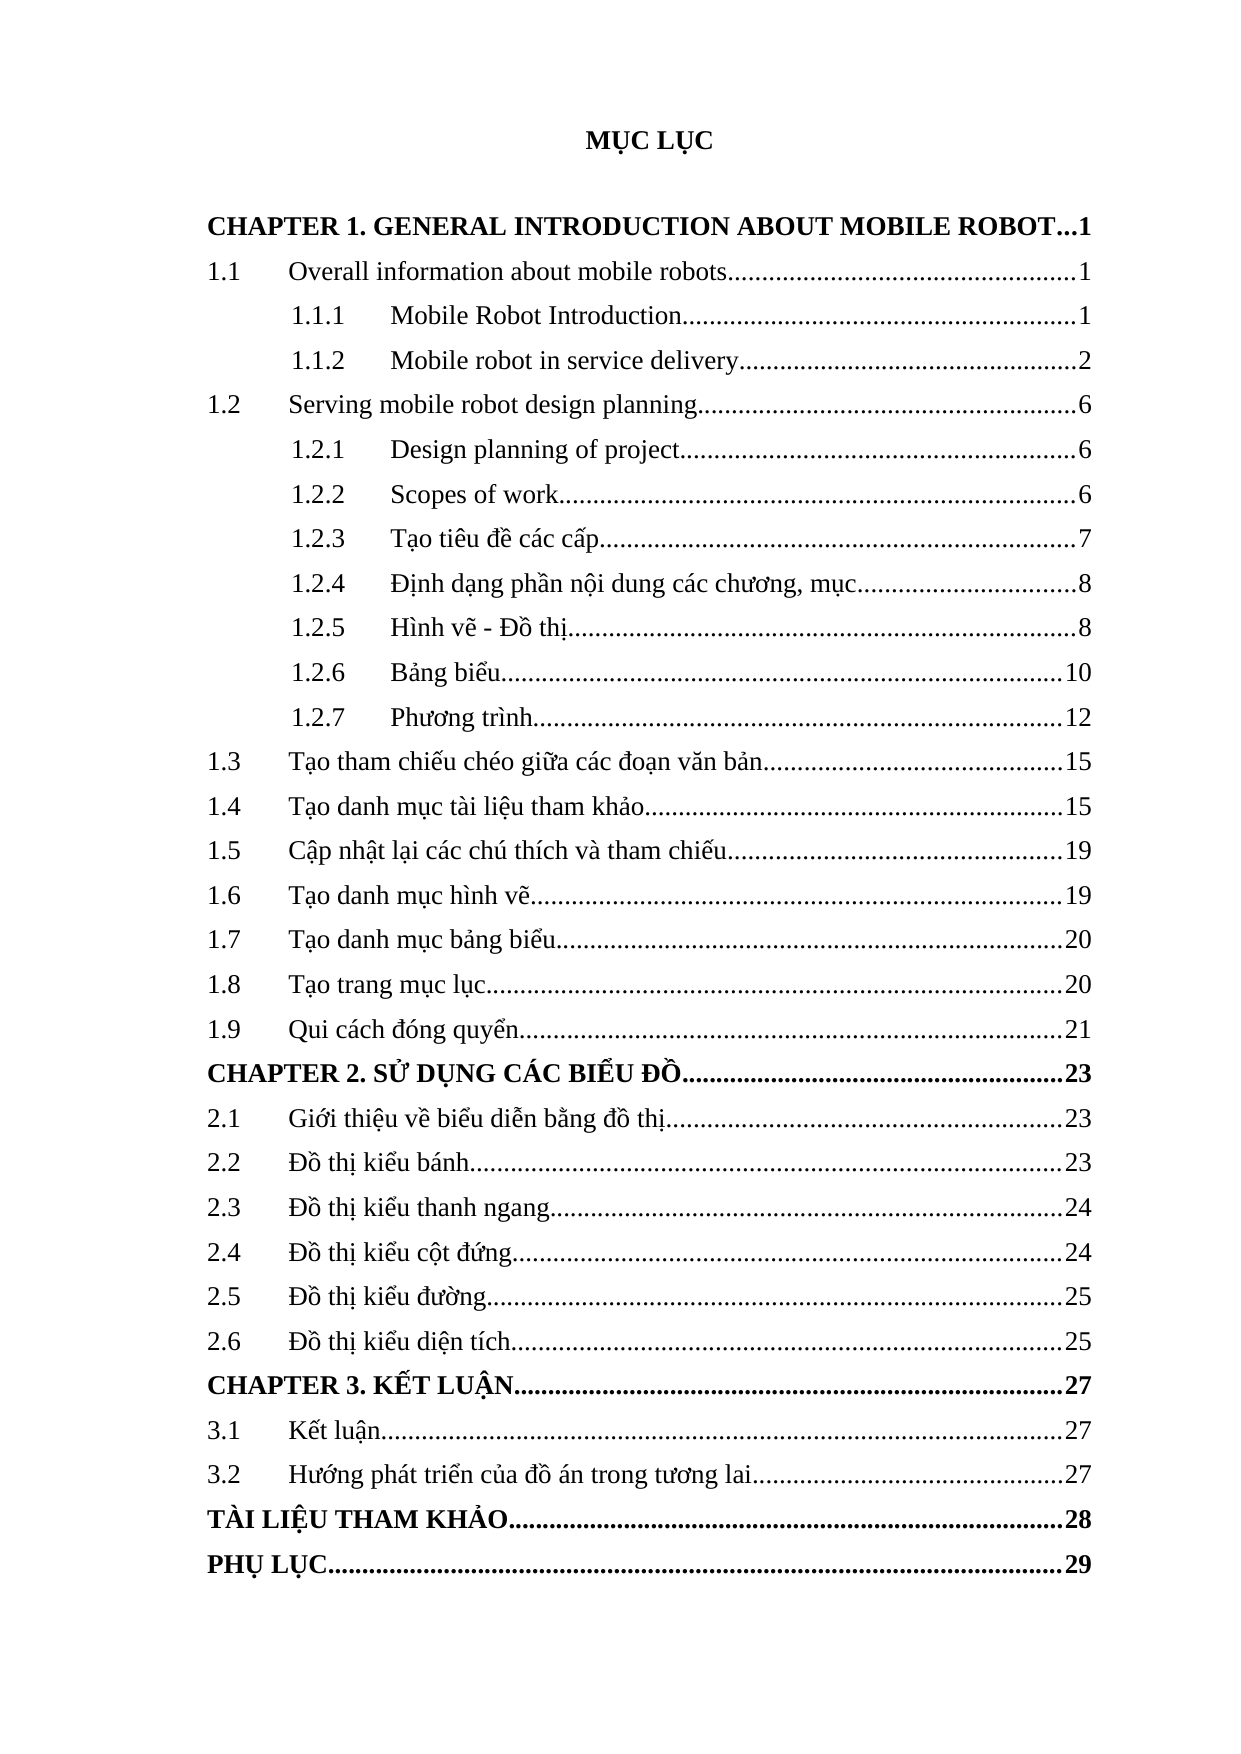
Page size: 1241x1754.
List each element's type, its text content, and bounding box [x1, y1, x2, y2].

text MỤC LỤC [207, 124, 1092, 156]
